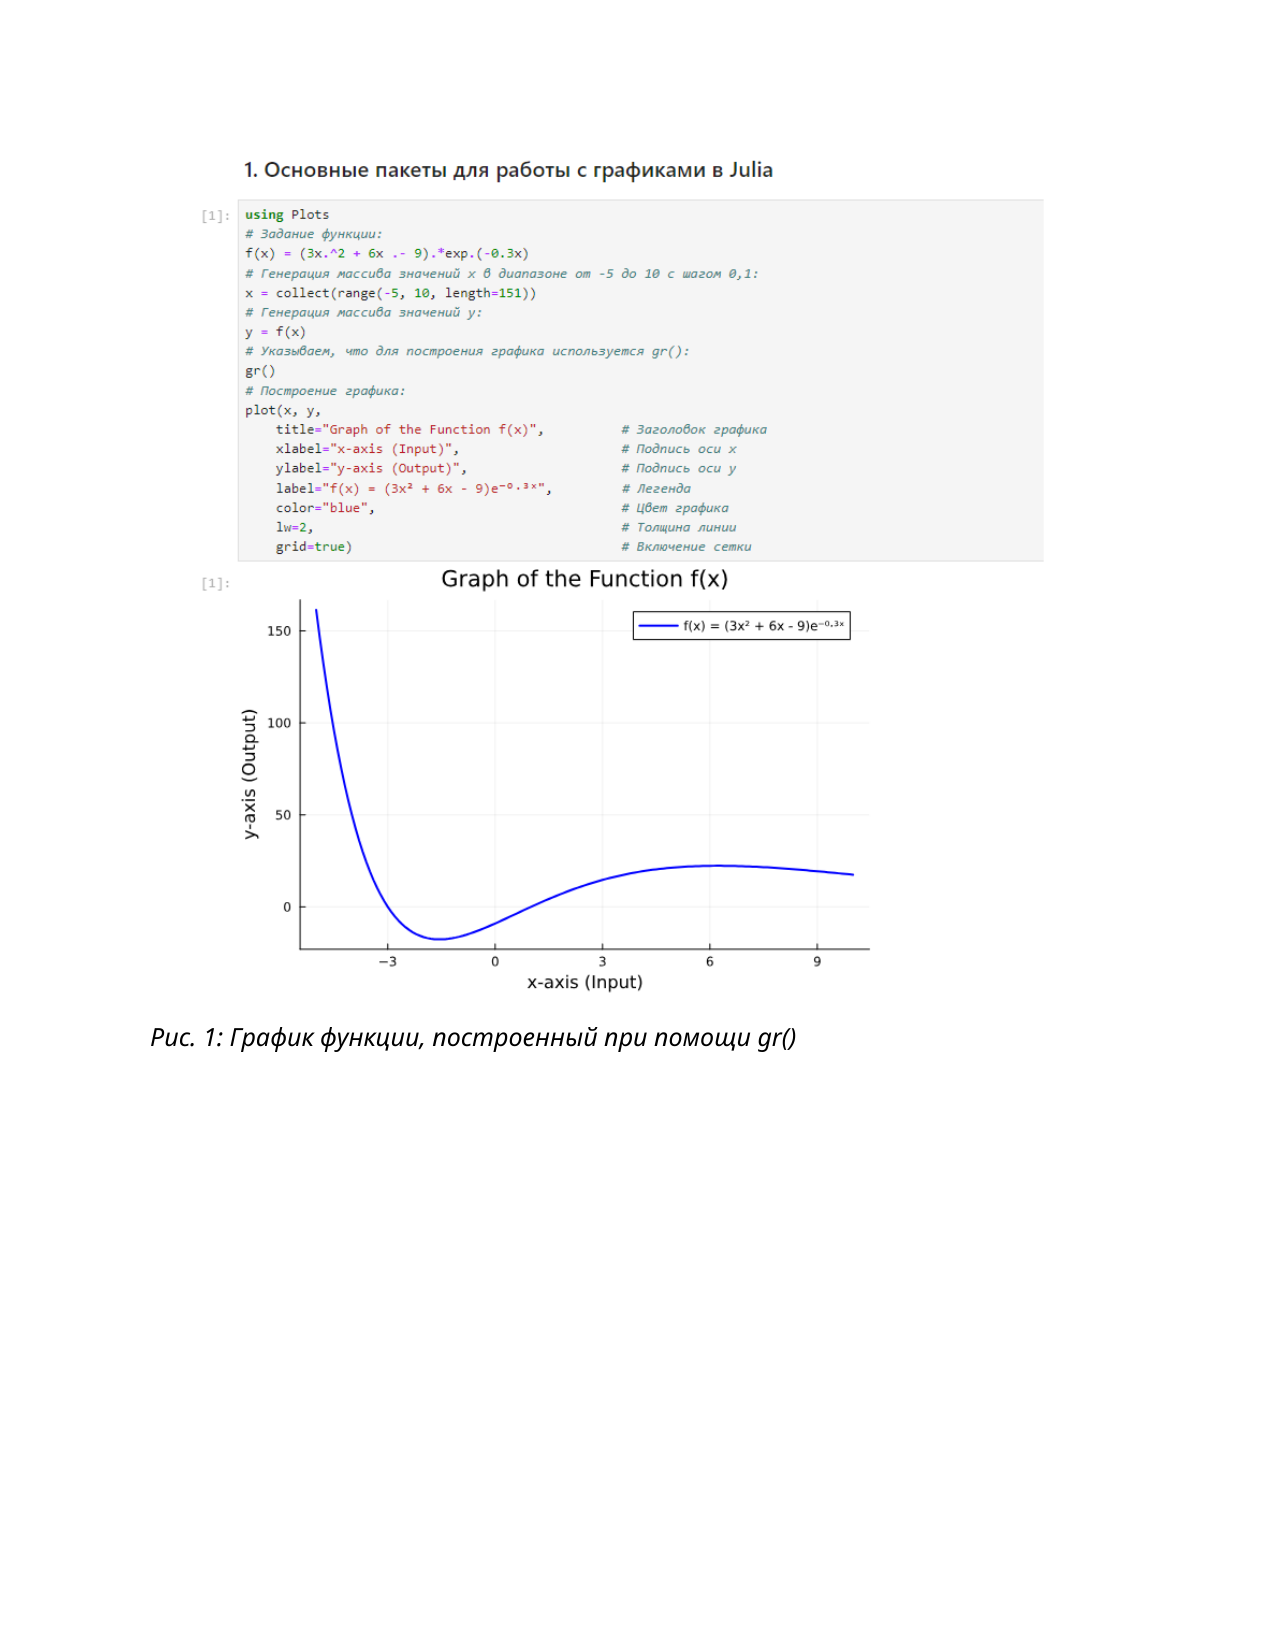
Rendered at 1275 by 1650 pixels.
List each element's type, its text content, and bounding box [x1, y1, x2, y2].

picture [168, 150, 1044, 1000]
text Рис. 1: График функции, построенный при помощи gr() [150, 1020, 1125, 1054]
